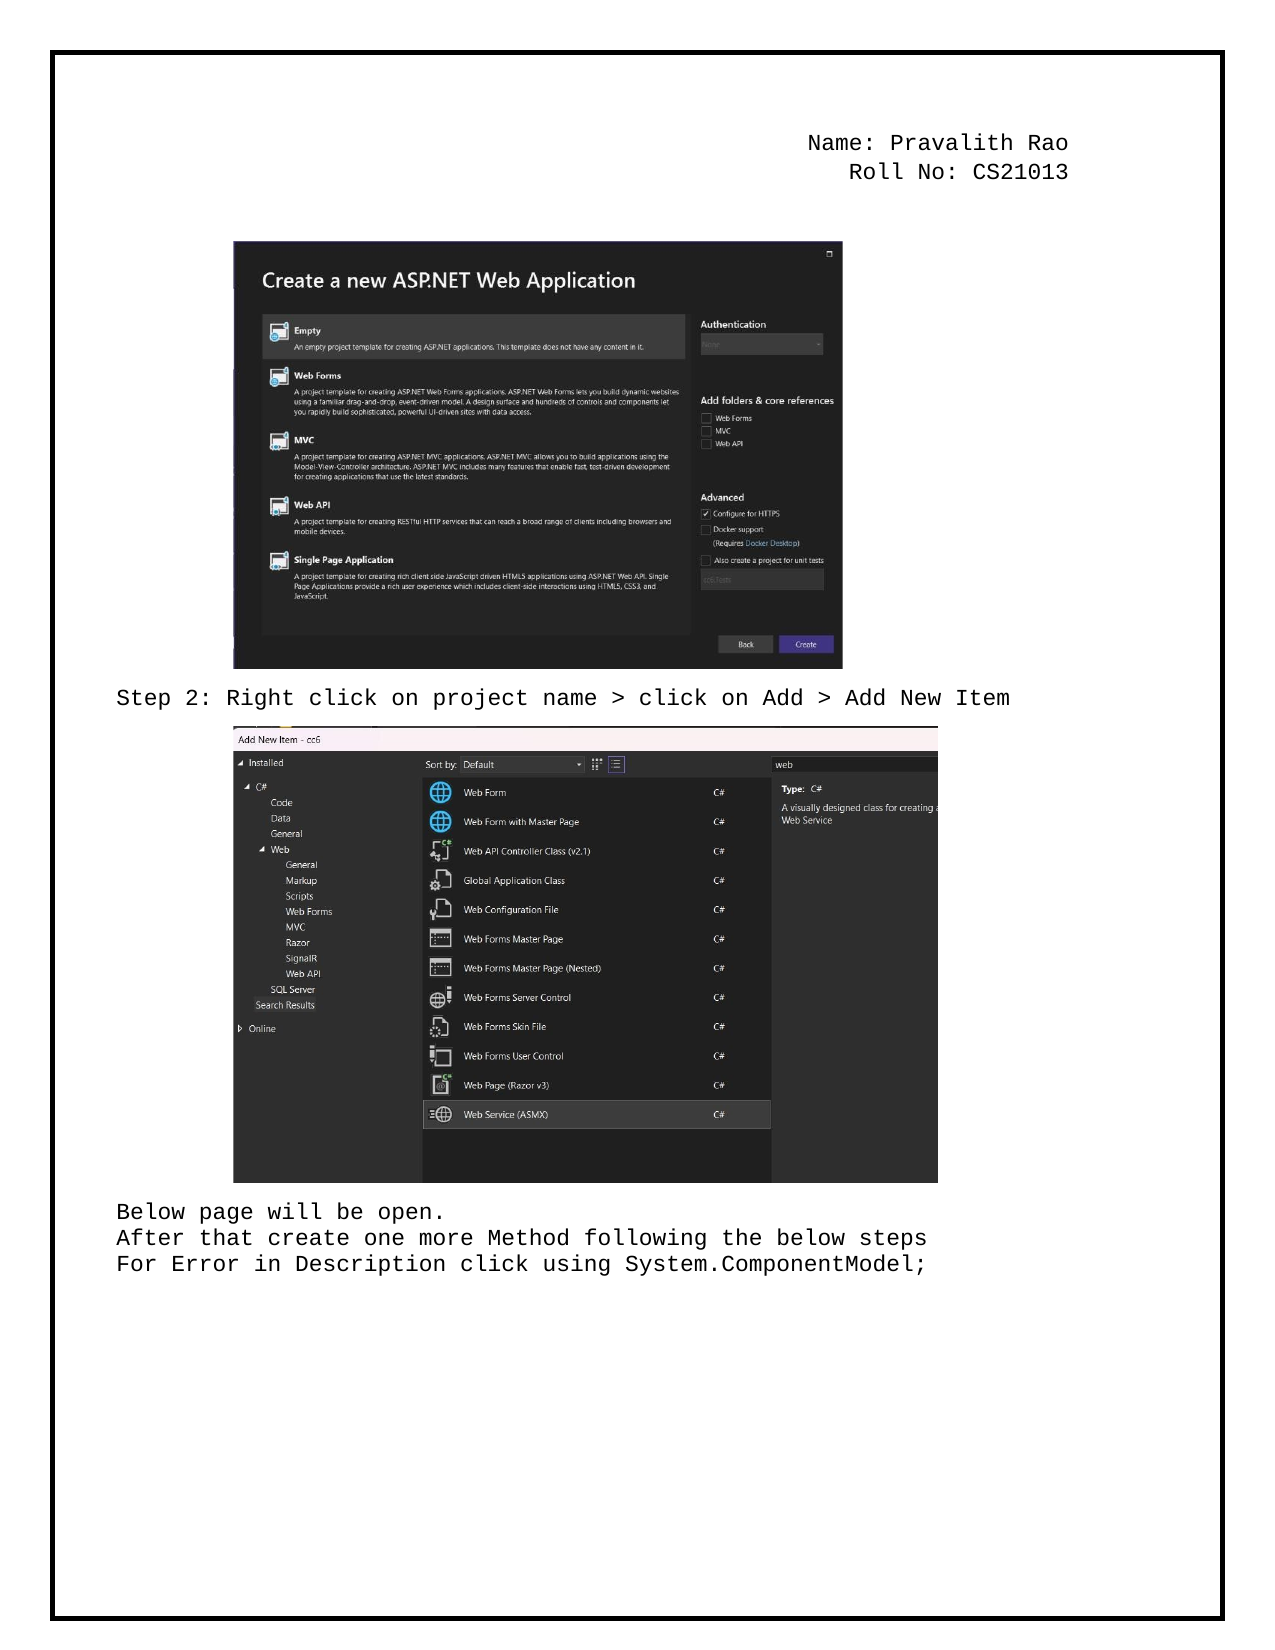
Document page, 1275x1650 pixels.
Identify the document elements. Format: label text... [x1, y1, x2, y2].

text After that create one more Method following the below steps [116, 1226, 1169, 1252]
picture [233, 241, 843, 669]
text For Error in Description click using System.ComponentModel; [116, 1252, 1169, 1278]
text Step 2: Right click on project name > click on Add > Add New Item [116, 686, 1169, 712]
text Below page will be open. [116, 1200, 1169, 1226]
picture [233, 726, 938, 1183]
